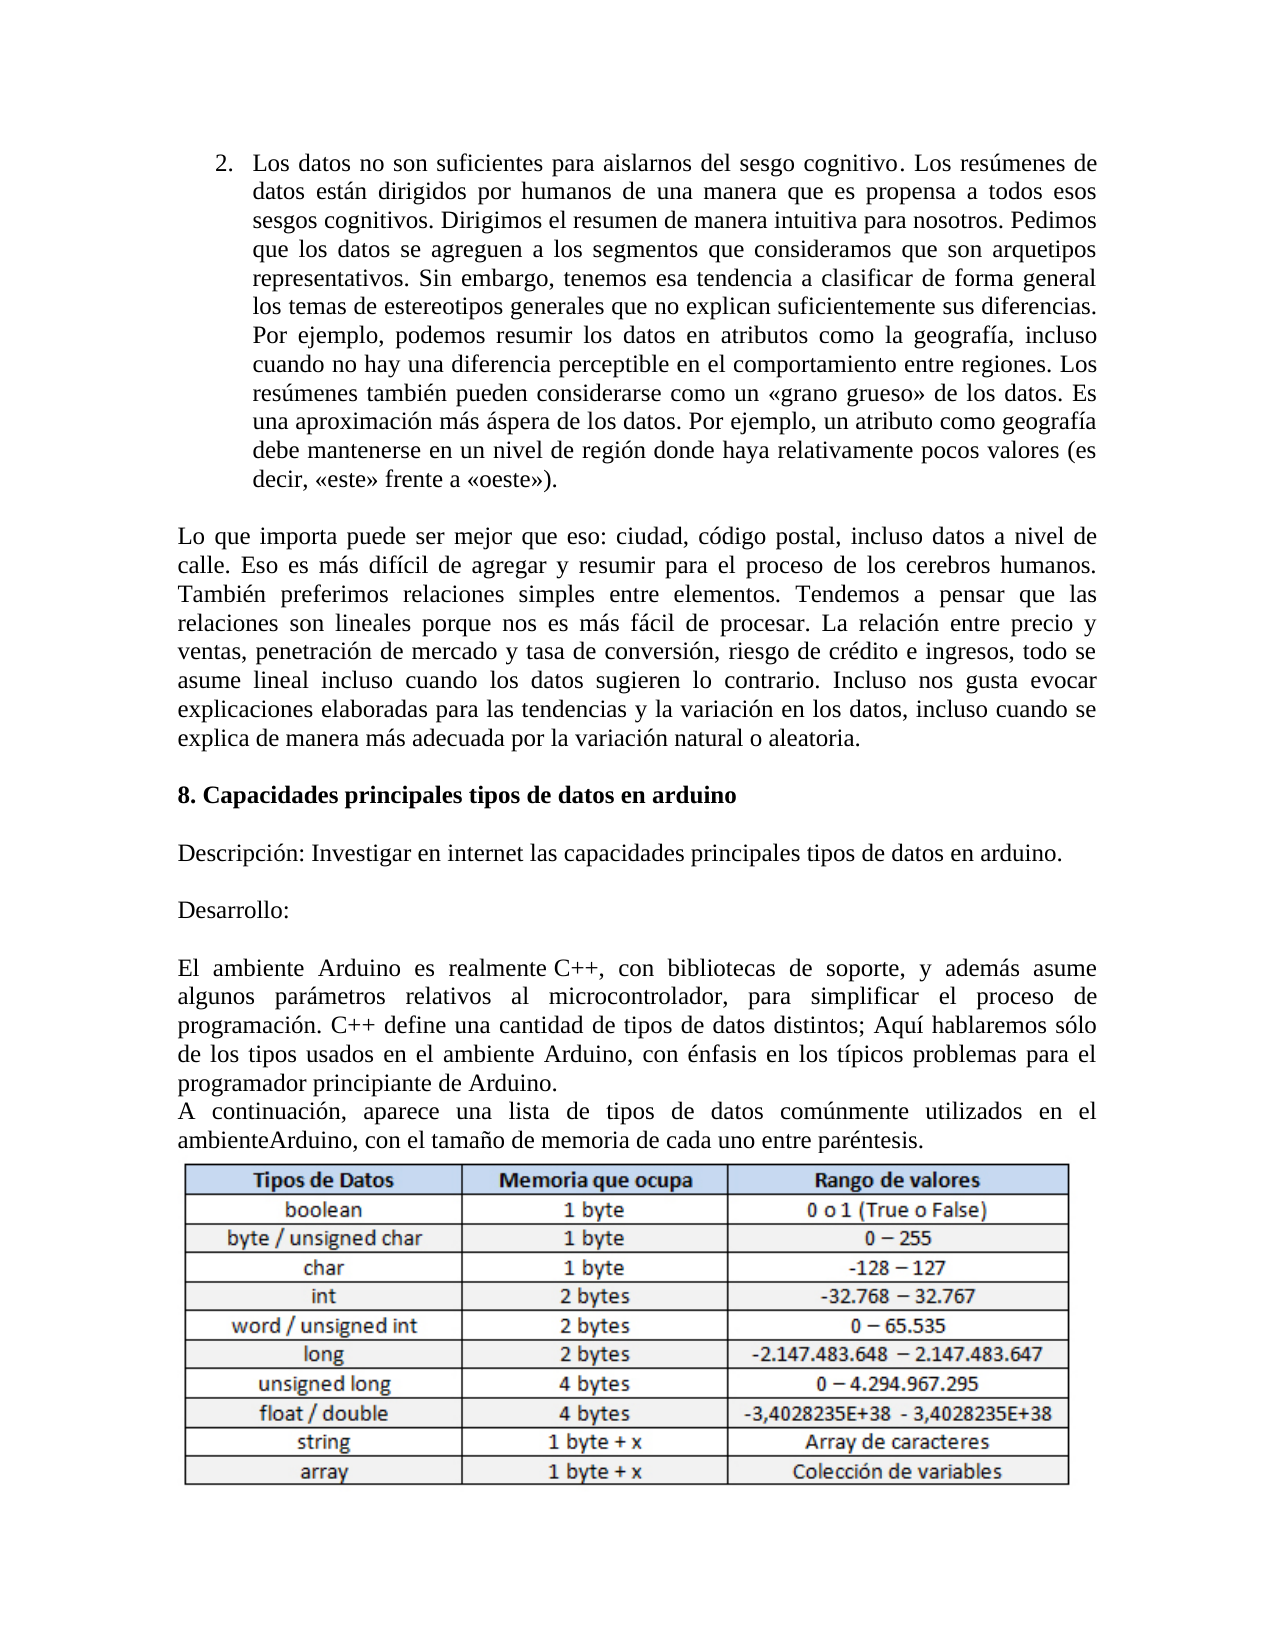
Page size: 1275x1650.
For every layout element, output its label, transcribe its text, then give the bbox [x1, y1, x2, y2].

picture [177, 1153, 1079, 1493]
text Lo que importa puede ser mejor que eso: ciudad, código postal, incluso datos a nivel de calle. Eso es más difícil de agregar y resumir para el proceso de los cerebros humanos. También preferimos relaciones simples entre elementos. Tendemos a pensar que las relaciones son lineales porque nos es más fácil de procesar. La relación entre precio y ventas, penetración de mercado y tasa de conversión, riesgo de crédito e ingresos, todo se asume lineal incluso cuando los datos sugieren lo contrario. Incluso nos gusta evocar explicaciones elaboradas para las tendencias y la variación en los datos, incluso cuando se explica de manera más adecuada por la variación natural o aleatoria. [177, 521, 1098, 751]
text El ambiente Arduino es realmente C++, con bibliotecas de soporte, y además asume algunos parámetros relativos al microcontrolador, para simplificar el proceso de programación. C++ define una cantidad de tipos de datos distintos; Aquí hablaremos sólo de los tipos usados en el ambiente Arduino, con énfasis en los típicos problemas para el programador principiante de Arduino. [177, 953, 1098, 1096]
text Descripción: Investigar en internet las capacidades principales tipos de datos en arduino. [177, 838, 1098, 866]
text A continuación, aparece una lista de tipos de datos comúnmente utilizados en el ambienteArduino, con el tamaño de memoria de cada uno entre paréntesis. [177, 1096, 1098, 1154]
text 8. Capacidades principales tipos de datos en arduino [177, 780, 1098, 809]
text Desarrollo: [177, 895, 1098, 924]
list Los datos no son suficientes para aislarnos del sesgo cognitivo. Los resúmenes de datos están dirigidos por humanos de una manera que es propensa a todos esos sesgos cognitivos. Dirigimos el resumen de manera intuitiva para nosotros. Pedimos que los datos se agreguen a los segmentos que consideramos que son arquetipos representativos. Sin embargo, tenemos esa tendencia a clasificar de forma general los temas de estereotipos generales que no explican suficientemente sus diferencias. Por ejemplo, podemos resumir los datos en atributos como la geografía, incluso cuando no hay una diferencia perceptible en el comportamiento entre regiones. Los resúmenes también pueden considerarse como un «grano grueso» de los datos. Es una aproximación más áspera de los datos. Por ejemplo, un atributo como geografía debe mantenerse en un nivel de región donde haya relativamente pocos valores (es decir, «este» frente a «oeste»). [215, 148, 1098, 493]
